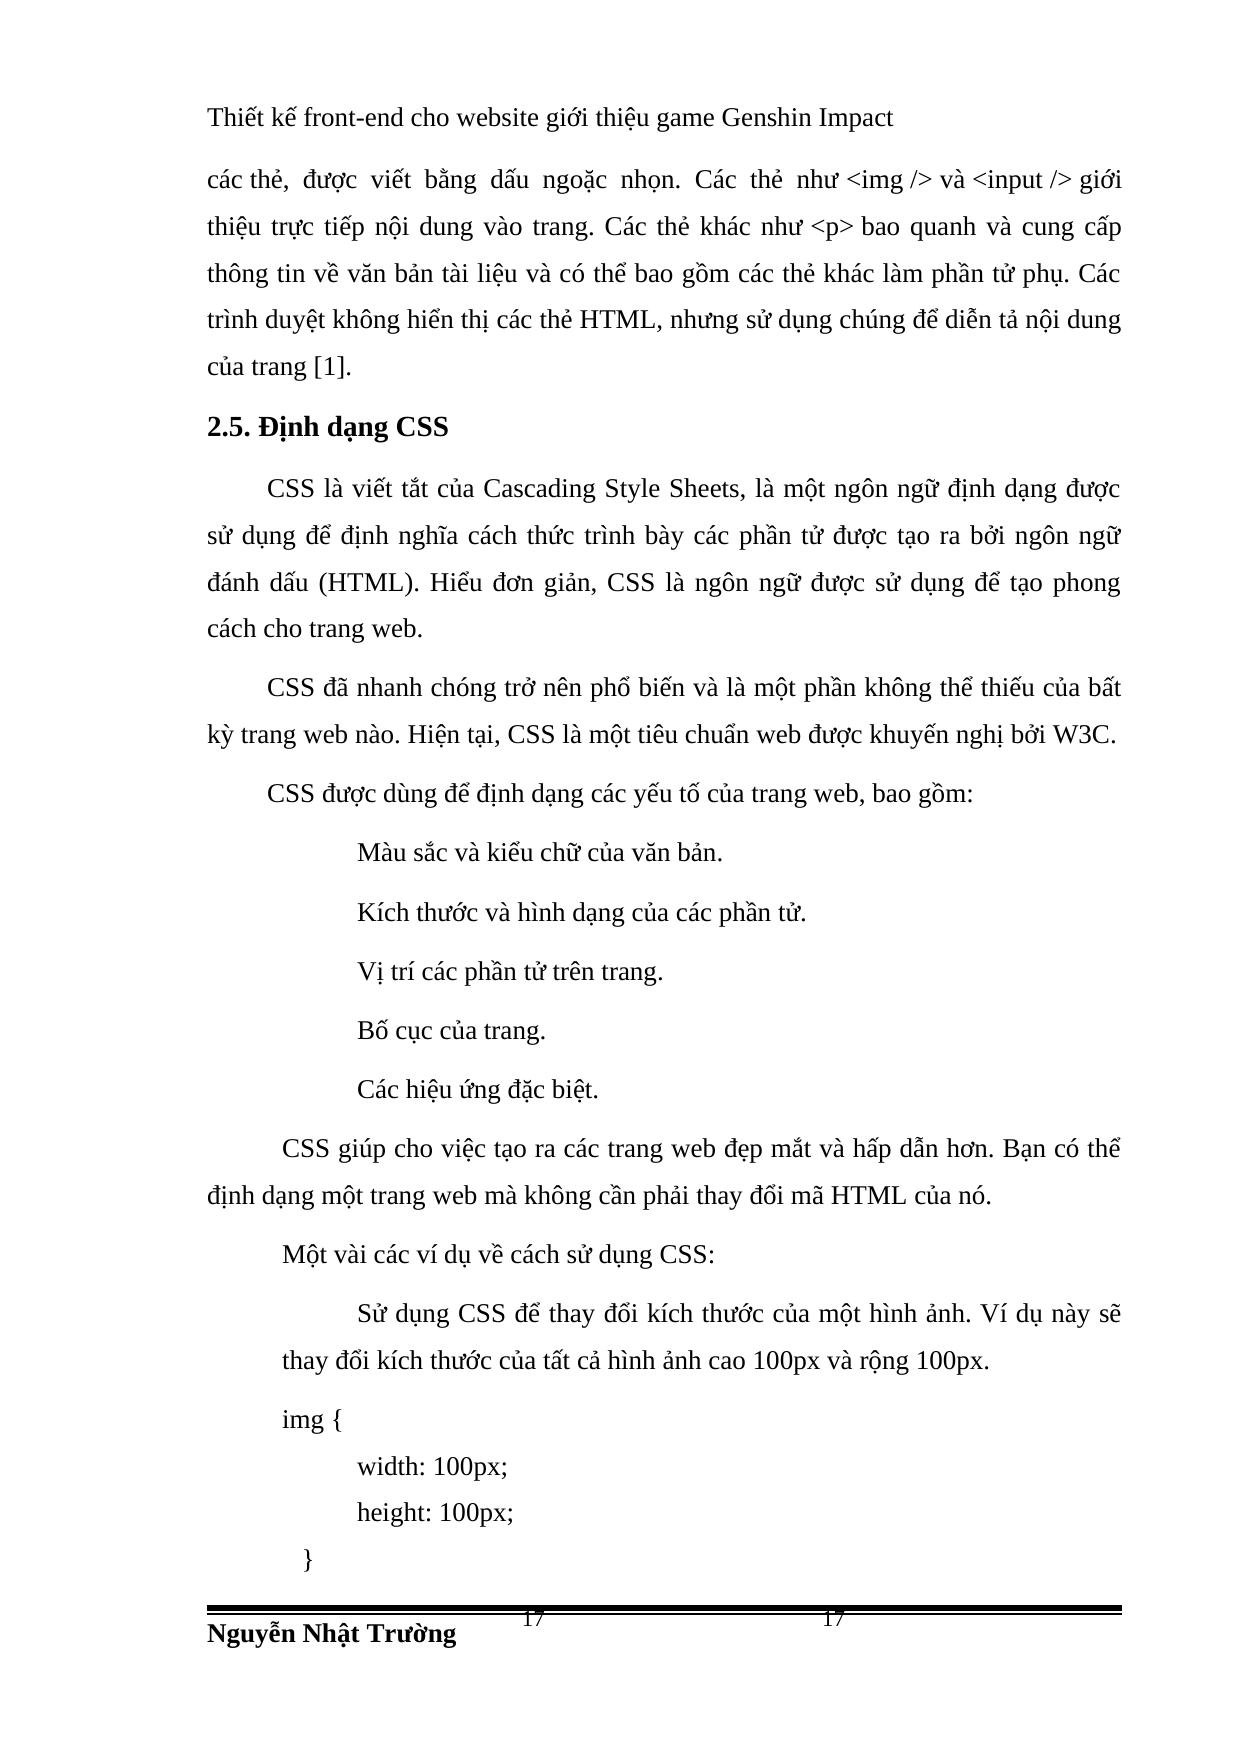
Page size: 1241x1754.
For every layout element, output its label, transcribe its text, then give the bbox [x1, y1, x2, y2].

text CSS là viết tắt của Cascading Style Sheets, là một ngôn ngữ định dạng được sử dụng để định nghĩa cách thức trình bày các phần tử được tạo ra bởi ngôn ngữ đánh dấu (HTML). Hiểu đơn giản, CSS là ngôn ngữ được sử dụng để tạo phong cách cho trang web. [207, 472, 1122, 643]
text Bố cục của trang. [282, 1014, 1122, 1045]
text img { width: 100px; height: 100px; } [207, 1403, 1122, 1574]
text CSS đã nhanh chóng trở nên phổ biến và là một phần không thể thiếu của bất kỳ trang web nào. Hiện tại, CSS là một tiêu chuẩn web được khuyến nghị bởi W3C. [207, 671, 1122, 749]
text Vị trí các phần tử trên trang. [282, 955, 1122, 986]
text Các hiệu ứng đặc biệt. [282, 1073, 1122, 1104]
text Một vài các ví dụ về cách sử dụng CSS: [207, 1238, 1122, 1269]
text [207, 164, 1122, 381]
text Kích thước và hình dạng của các phần tử. [282, 896, 1122, 927]
text Màu sắc và kiểu chữ của văn bản. [282, 836, 1122, 868]
text CSS giúp cho việc tạo ra các trang web đẹp mắt và hấp dẫn hơn. Bạn có thể định dạng một trang web mà không cần phải thay đổi mã HTML của nó. [207, 1132, 1122, 1210]
text CSS được dùng để định dạng các yếu tố của trang web, bao gồm: [207, 777, 1122, 808]
subtitle Định dạng CSS [207, 409, 1122, 443]
text Sử dụng CSS để thay đổi kích thước của một hình ảnh. Ví dụ này sẽ thay đổi kích thước của tất cả hình ảnh cao 100px và rộng 100px. [282, 1297, 1122, 1375]
